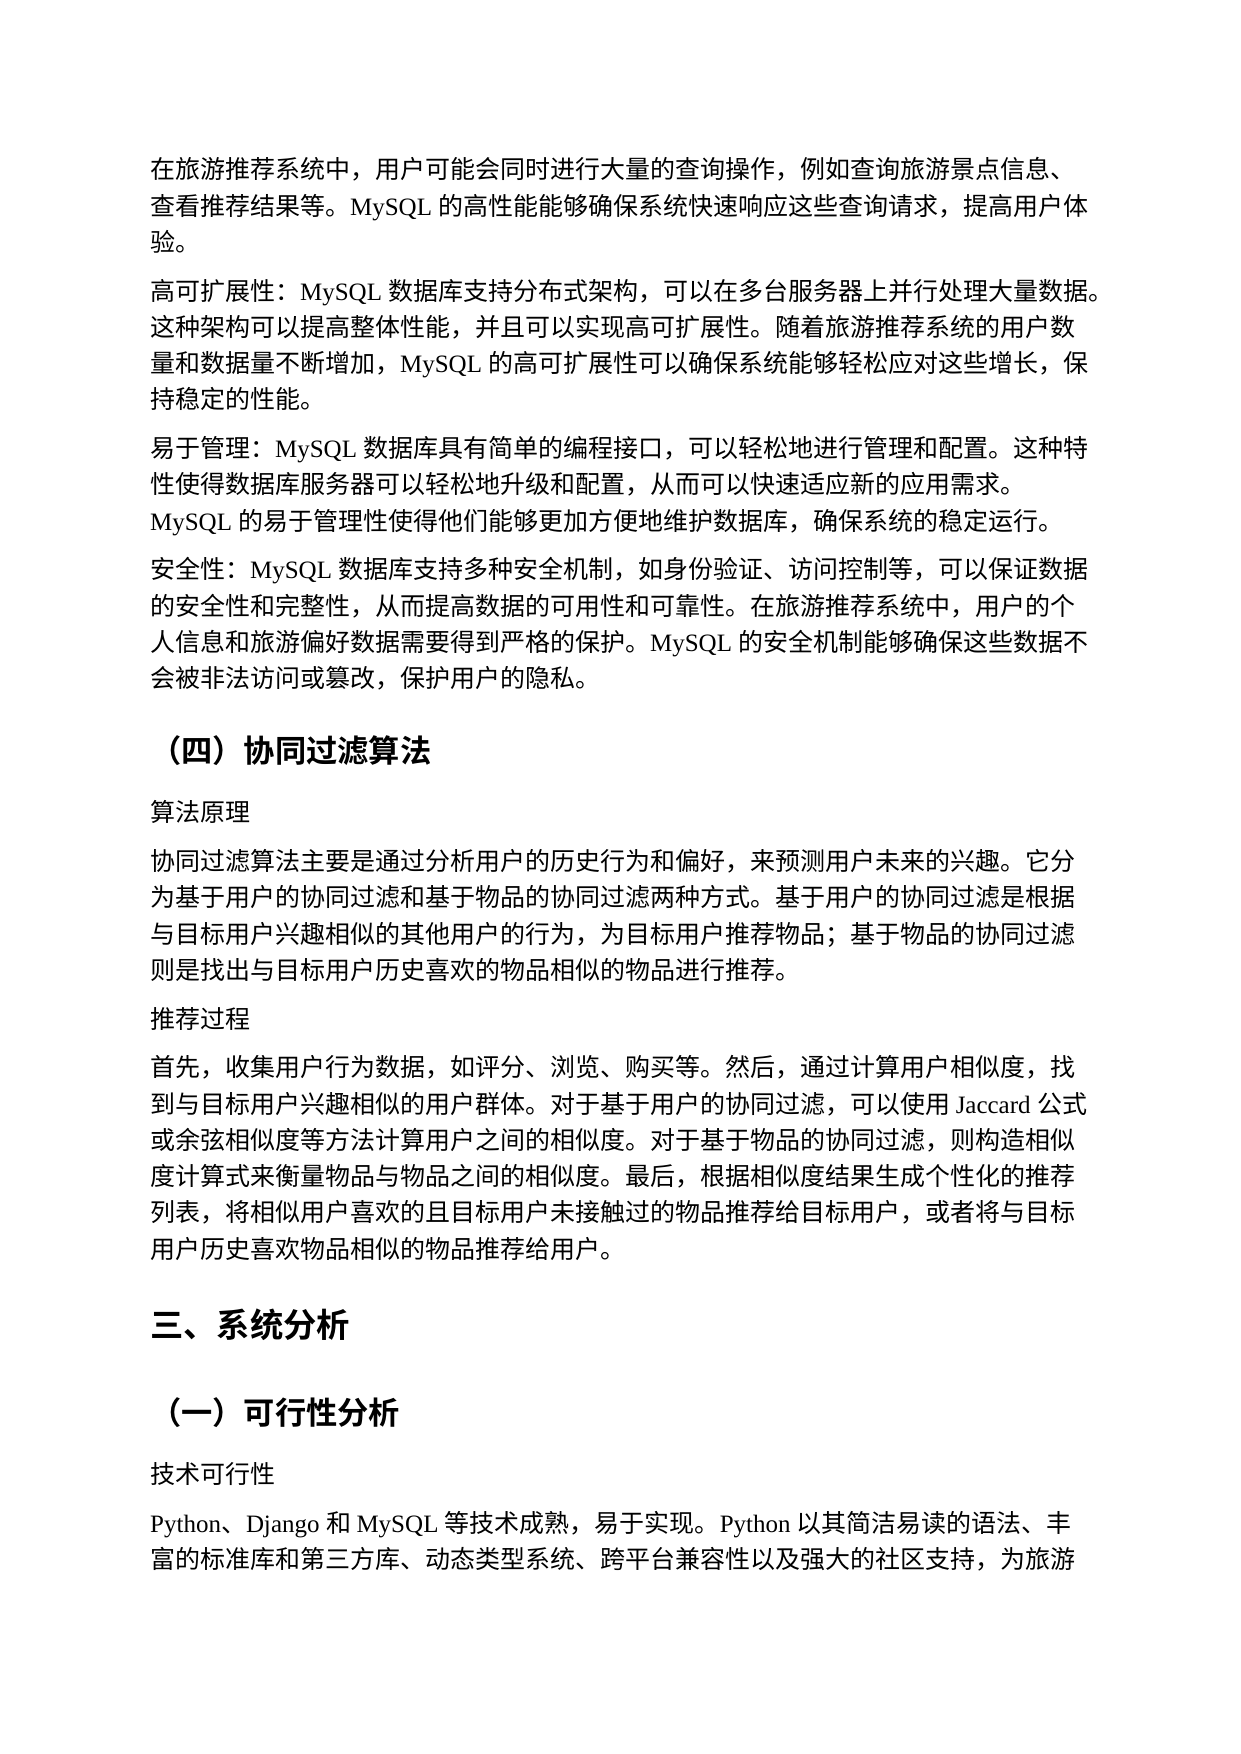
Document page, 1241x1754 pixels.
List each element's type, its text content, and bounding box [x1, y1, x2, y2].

text 技术可行性 [150, 1454, 1090, 1491]
text 安全性：MySQL 数据库支持多种安全机制，如身份验证、访问控制等，可以保证数据的安全性和完整性，从而提高数据的可用性和可靠性。在旅游推荐系统中，用户的个人信息和旅游偏好数据需要得到严格的保护。MySQL 的安全机制能够确保这些数据不会被非法访问或篡改，保护用户的隐私。 [150, 550, 1090, 695]
subtitle （四）协同过滤算法 [150, 726, 1090, 771]
text 算法原理 [150, 793, 1090, 829]
subtitle 三、系统分析 [150, 1299, 1090, 1347]
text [150, 150, 1090, 259]
text 推荐过程 [150, 999, 1090, 1035]
subtitle （一）可行性分析 [150, 1388, 1090, 1433]
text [150, 1503, 1090, 1576]
text 首先，收集用户行为数据，如评分、浏览、购买等。然后，通过计算用户相似度，找到与目标用户兴趣相似的用户群体。对于基于用户的协同过滤，可以使用 Jaccard 公式或余弦相似度等方法计算用户之间的相似度。对于基于物品的协同过滤，则构造相似度计算式来衡量物品与物品之间的相似度。最后，根据相似度结果生成个性化的推荐列表，将相似用户喜欢的且目标用户未接触过的物品推荐给目标用户，或者将与目标用户历史喜欢物品相似的物品推荐给用户。 [150, 1048, 1090, 1265]
text 易于管理：MySQL 数据库具有简单的编程接口，可以轻松地进行管理和配置。这种特性使得数据库服务器可以轻松地升级和配置，从而可以快速适应新的应用需求。MySQL 的易于管理性使得他们能够更加方便地维护数据库，确保系统的稳定运行。 [150, 429, 1090, 537]
text 高可扩展性：MySQL 数据库支持分布式架构，可以在多台服务器上并行处理大量数据。这种架构可以提高整体性能，并且可以实现高可扩展性。随着旅游推荐系统的用户数量和数据量不断增加，MySQL 的高可扩展性可以确保系统能够轻松应对这些增长，保持稳定的性能。 [150, 271, 1090, 416]
text 协同过滤算法主要是通过分析用户的历史行为和偏好，来预测用户未来的兴趣。它分为基于用户的协同过滤和基于物品的协同过滤两种方式。基于用户的协同过滤是根据与目标用户兴趣相似的其他用户的行为，为目标用户推荐物品；基于物品的协同过滤则是找出与目标用户历史喜欢的物品相似的物品进行推荐。 [150, 842, 1090, 987]
